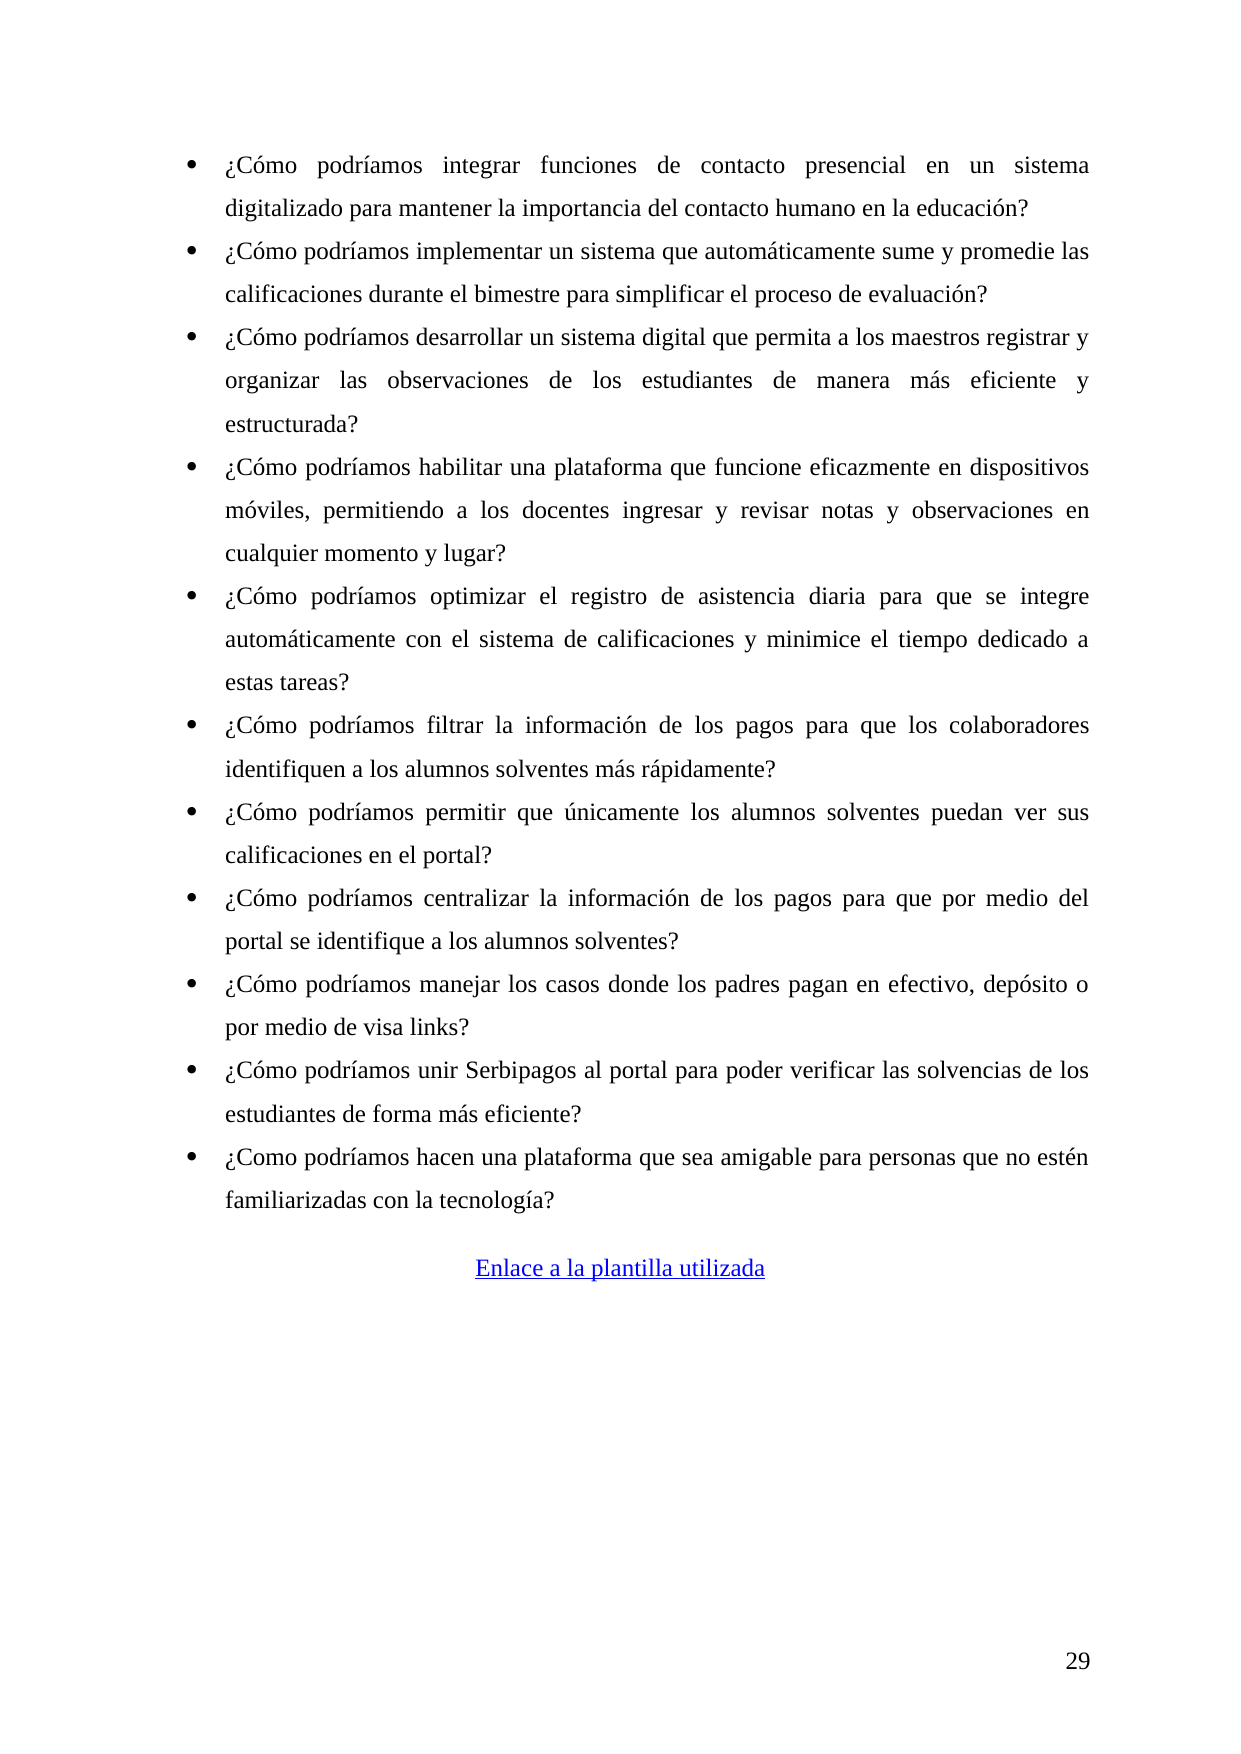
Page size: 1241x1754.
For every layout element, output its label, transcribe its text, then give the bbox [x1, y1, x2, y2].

text Enlace a la plantilla utilizada [150, 1253, 1090, 1282]
list ¿Cómo podríamos habilitar una plataforma que funcione eficazmente en dispositivos móviles, permitiendo a los docentes ingresar y revisar notas y observaciones en cualquier momento y lugar? [187, 452, 1090, 567]
list ¿Cómo podríamos integrar funciones de contacto presencial en un sistema digitalizado para mantener la importancia del contacto humano en la educación? [187, 150, 1090, 222]
list ¿Cómo podríamos desarrollar un sistema digital que permita a los maestros registrar y organizar las observaciones de los estudiantes de manera más eficiente y estructurada? [187, 322, 1090, 437]
list ¿Cómo podríamos implementar un sistema que automáticamente sume y promedie las calificaciones durante el bimestre para simplificar el proceso de evaluación? [187, 236, 1090, 308]
list ¿Cómo podríamos filtrar la información de los pagos para que los colaboradores identifiquen a los alumnos solventes más rápidamente? [187, 711, 1090, 782]
list ¿Cómo podríamos permitir que únicamente los alumnos solventes puedan ver sus calificaciones en el portal? [187, 797, 1090, 869]
list ¿Como podríamos hacen una plataforma que sea amigable para personas que no estén familiarizadas con la tecnología? [187, 1142, 1090, 1214]
list ¿Cómo podríamos optimizar el registro de asistencia diaria para que se integre automáticamente con el sistema de calificaciones y minimice el tiempo dedicado a estas tareas? [187, 581, 1090, 696]
list ¿Cómo podríamos centralizar la información de los pagos para que por medio del portal se identifique a los alumnos solventes? [187, 883, 1090, 955]
list ¿Cómo podríamos unir Serbipagos al portal para poder verificar las solvencias de los estudiantes de forma más eficiente? [187, 1056, 1090, 1127]
list ¿Cómo podríamos manejar los casos donde los padres pagan en efectivo, depósito o por medio de visa links? [187, 969, 1090, 1041]
